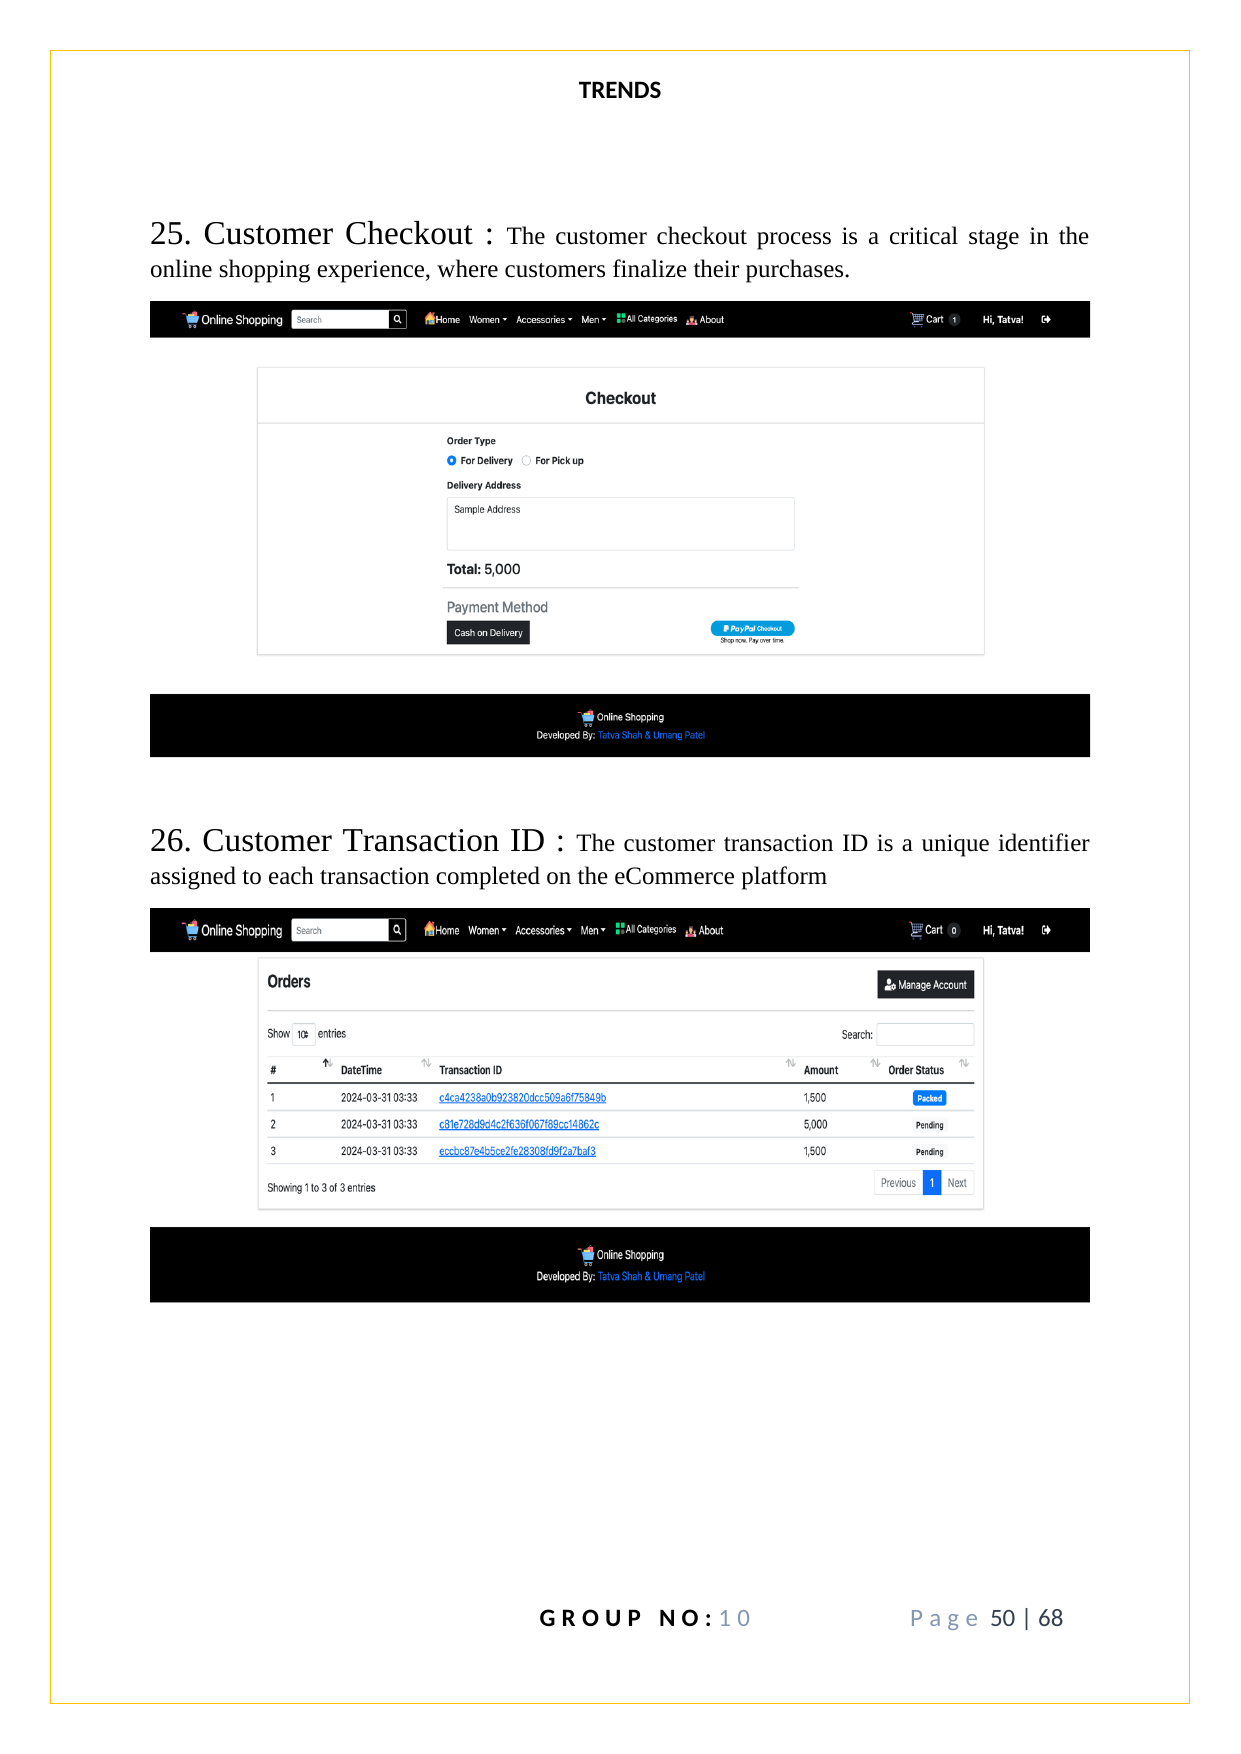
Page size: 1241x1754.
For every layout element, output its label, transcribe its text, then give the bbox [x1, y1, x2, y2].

text 25. Customer Checkout : The customer checkout process is a critical stage in the online shopping experience, where customers finalize their purchases. [150, 213, 1090, 283]
picture [150, 908, 1090, 1511]
picture [150, 301, 1091, 802]
text 26. Customer Transaction ID : The customer transaction ID is a unique identifier assigned to each transaction completed on the eCommerce platform [150, 820, 1090, 890]
